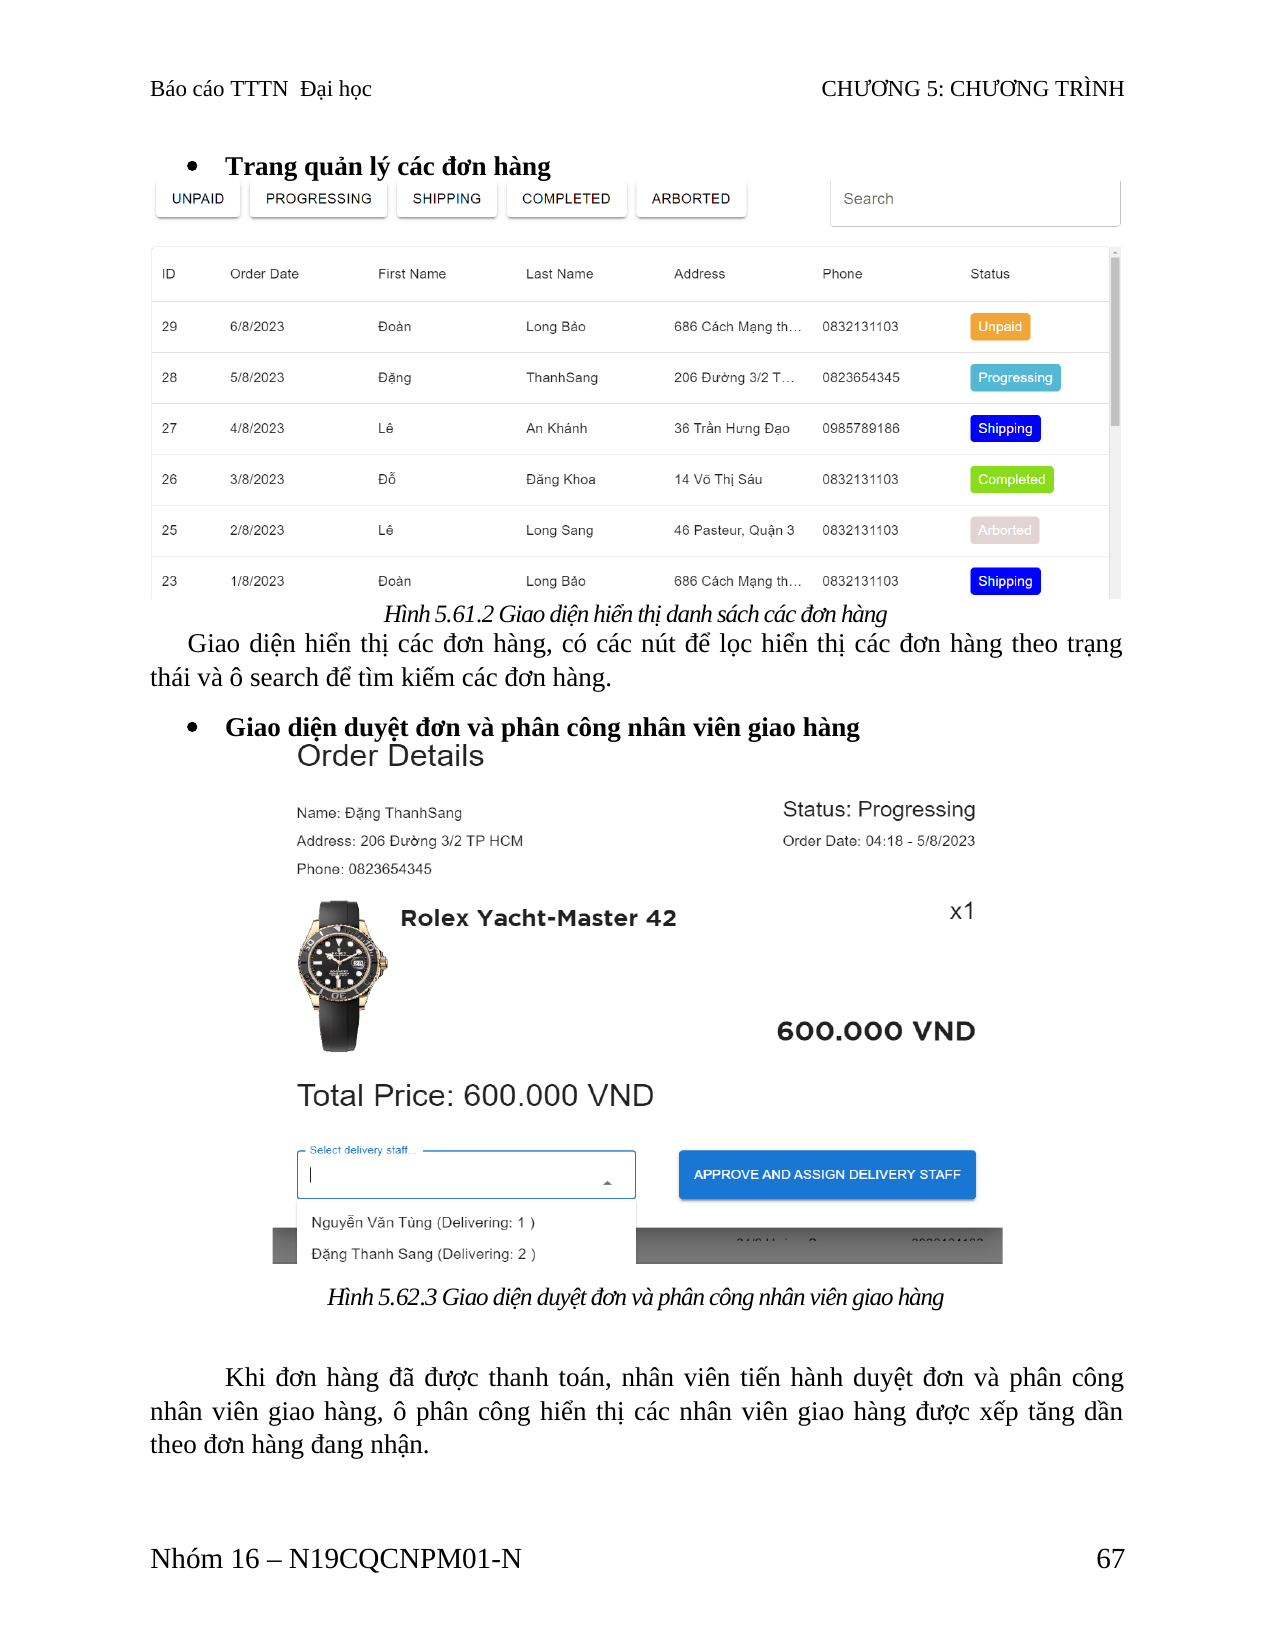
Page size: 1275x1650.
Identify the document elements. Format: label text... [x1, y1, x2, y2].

text Khi đơn hàng đã được thanh toán, nhân viên tiến hành duyệt đơn và phân công nhân viên giao hàng, ô phân công hiển thị các nhân viên giao hàng được xếp tăng dần theo đơn hàng đang nhận. [150, 1361, 1125, 1459]
picture [150, 181, 1127, 599]
picture [272, 742, 1003, 1264]
text Giao diện hiển thị các đơn hàng, có các nút để lọc hiển thị các đơn hàng theo trạng thái và ô search để tìm kiếm các đơn hàng. [150, 627, 1125, 692]
list Giao diện duyệt đơn và phân công nhân viên giao hàng [187, 711, 1125, 742]
list Trang quản lý các đơn hàng [187, 150, 1125, 181]
